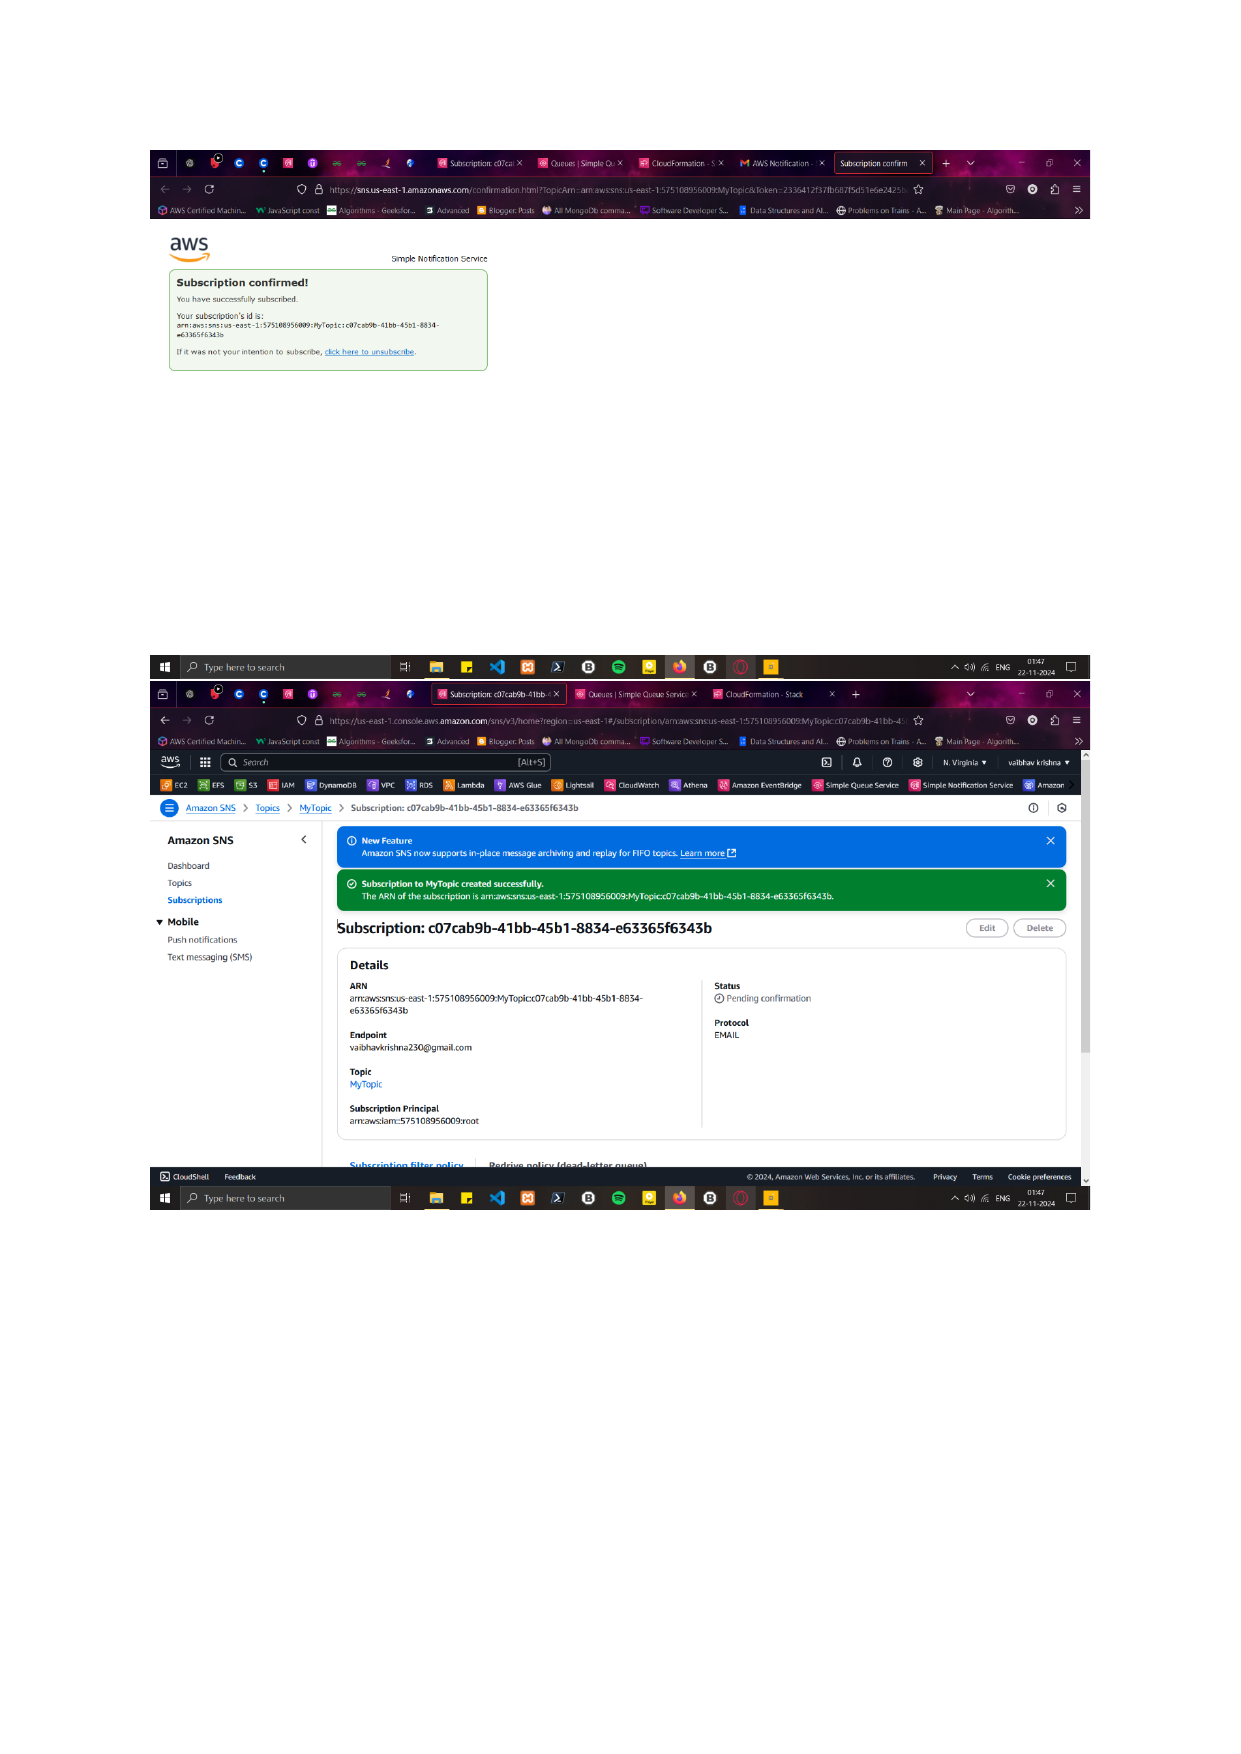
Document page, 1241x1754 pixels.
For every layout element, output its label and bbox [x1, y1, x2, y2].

picture [150, 150, 1091, 679]
picture [150, 681, 1091, 1210]
